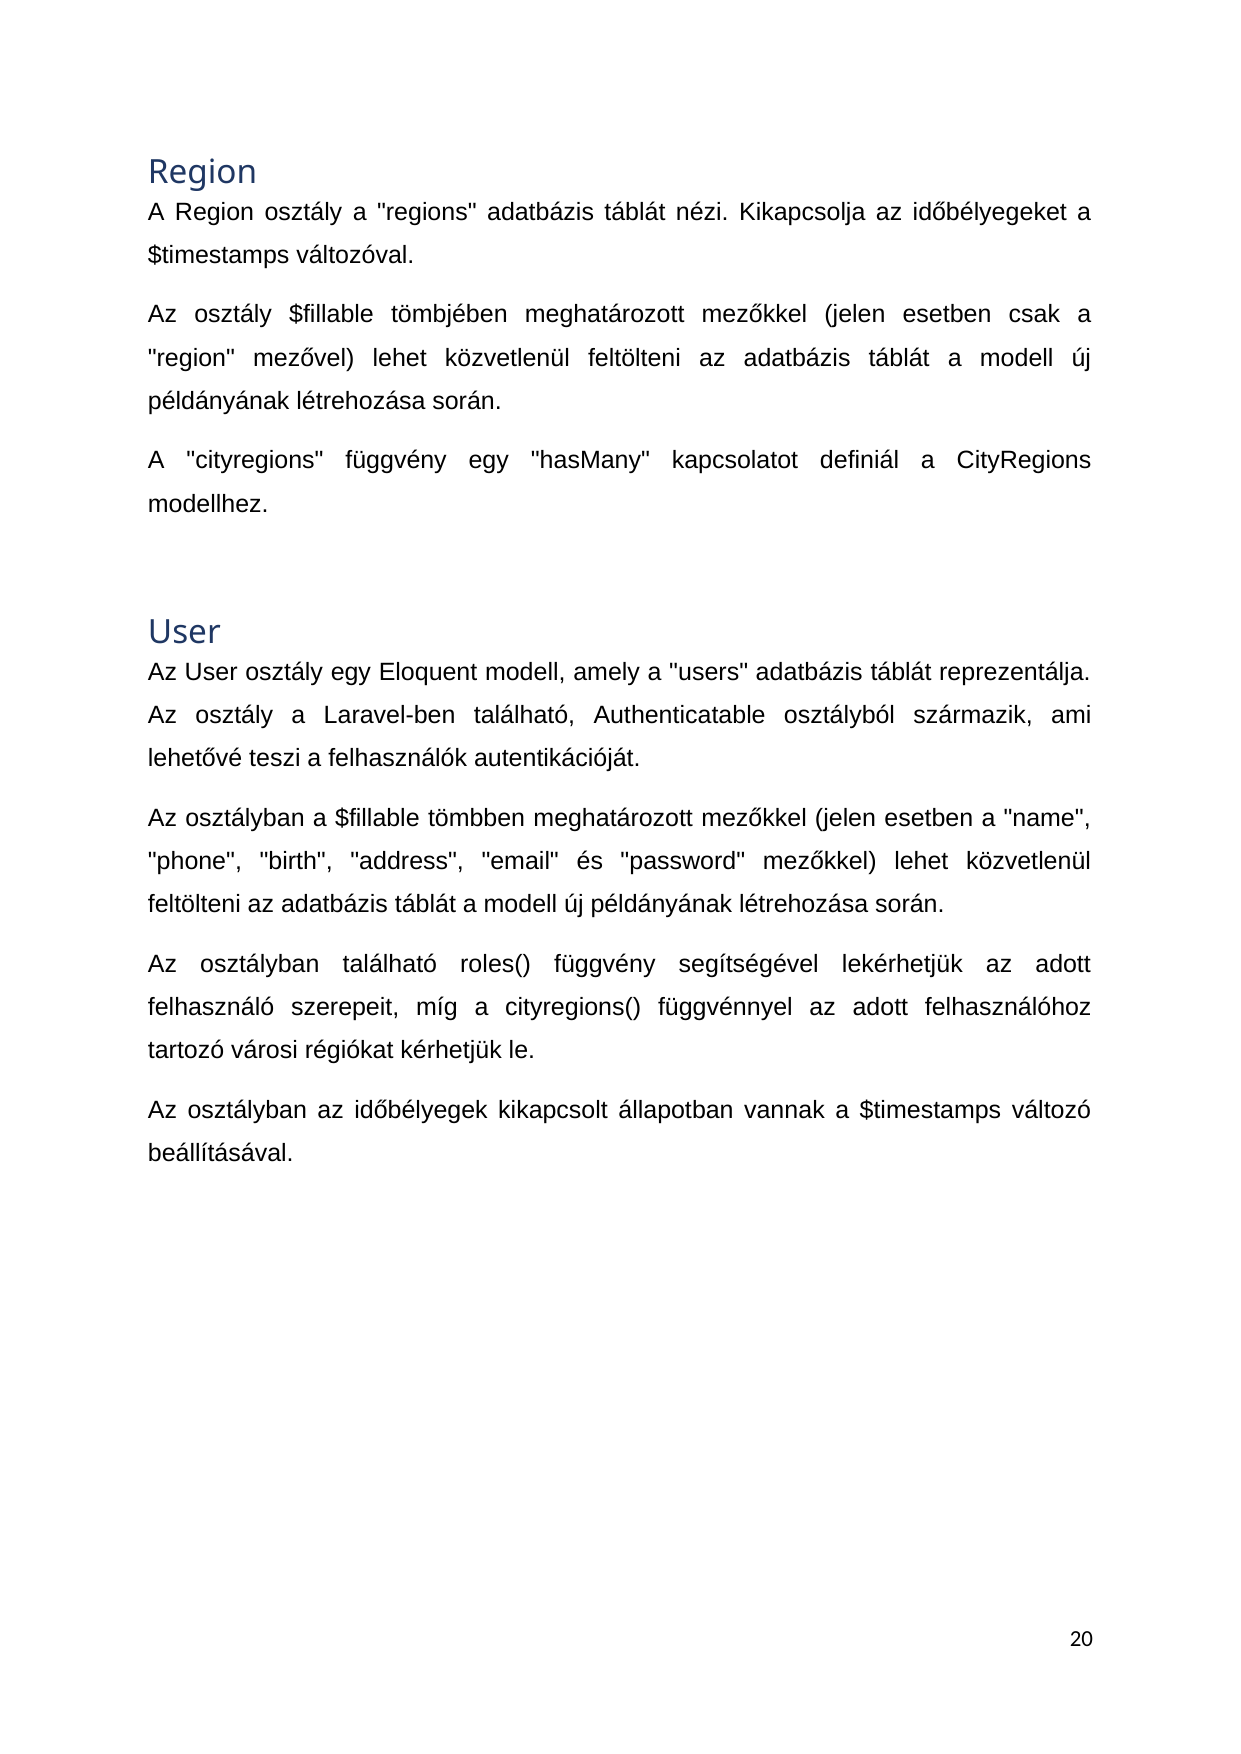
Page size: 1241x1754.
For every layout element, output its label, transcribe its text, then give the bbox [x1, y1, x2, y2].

text Az osztályban található roles() függvény segítségével lekérhetjük az adott felhasználó szerepeit, míg a cityregions() függvénnyel az adott felhasználóhoz tartozó városi régiókat kérhetjük le. [148, 949, 1093, 1064]
text A Region osztály a "regions" adatbázis táblát nézi. Kikapcsolja az időbélyegeket a $timestamps változóval. [148, 197, 1093, 268]
text Az osztályban az időbélyegek kikapcsolt állapotban vannak a $timestamps változó beállításával. [148, 1095, 1093, 1167]
subtitle Region [148, 148, 1093, 193]
text Az User osztály egy Eloquent modell, amely a "users" adatbázis táblát reprezentálja. Az osztály a Laravel-ben található, Authenticatable osztályból származik, ami lehetővé teszi a felhasználók autentikációját. [148, 657, 1093, 772]
text Az osztály $fillable tömbjében meghatározott mezőkkel (jelen esetben csak a "region" mezővel) lehet közvetlenül feltölteni az adatbázis táblát a modell új példányának létrehozása során. [148, 299, 1093, 414]
subtitle User [148, 608, 1093, 654]
text A "cityregions" függvény egy "hasMany" kapcsolatot definiál a CityRegions modellhez. [148, 446, 1093, 517]
text Az osztályban a $fillable tömbben meghatározott mezőkkel (jelen esetben a "name", "phone", "birth", "address", "email" és "password" mezőkkel) lehet közvetlenül feltölteni az adatbázis táblát a modell új példányának létrehozása során. [148, 803, 1093, 918]
